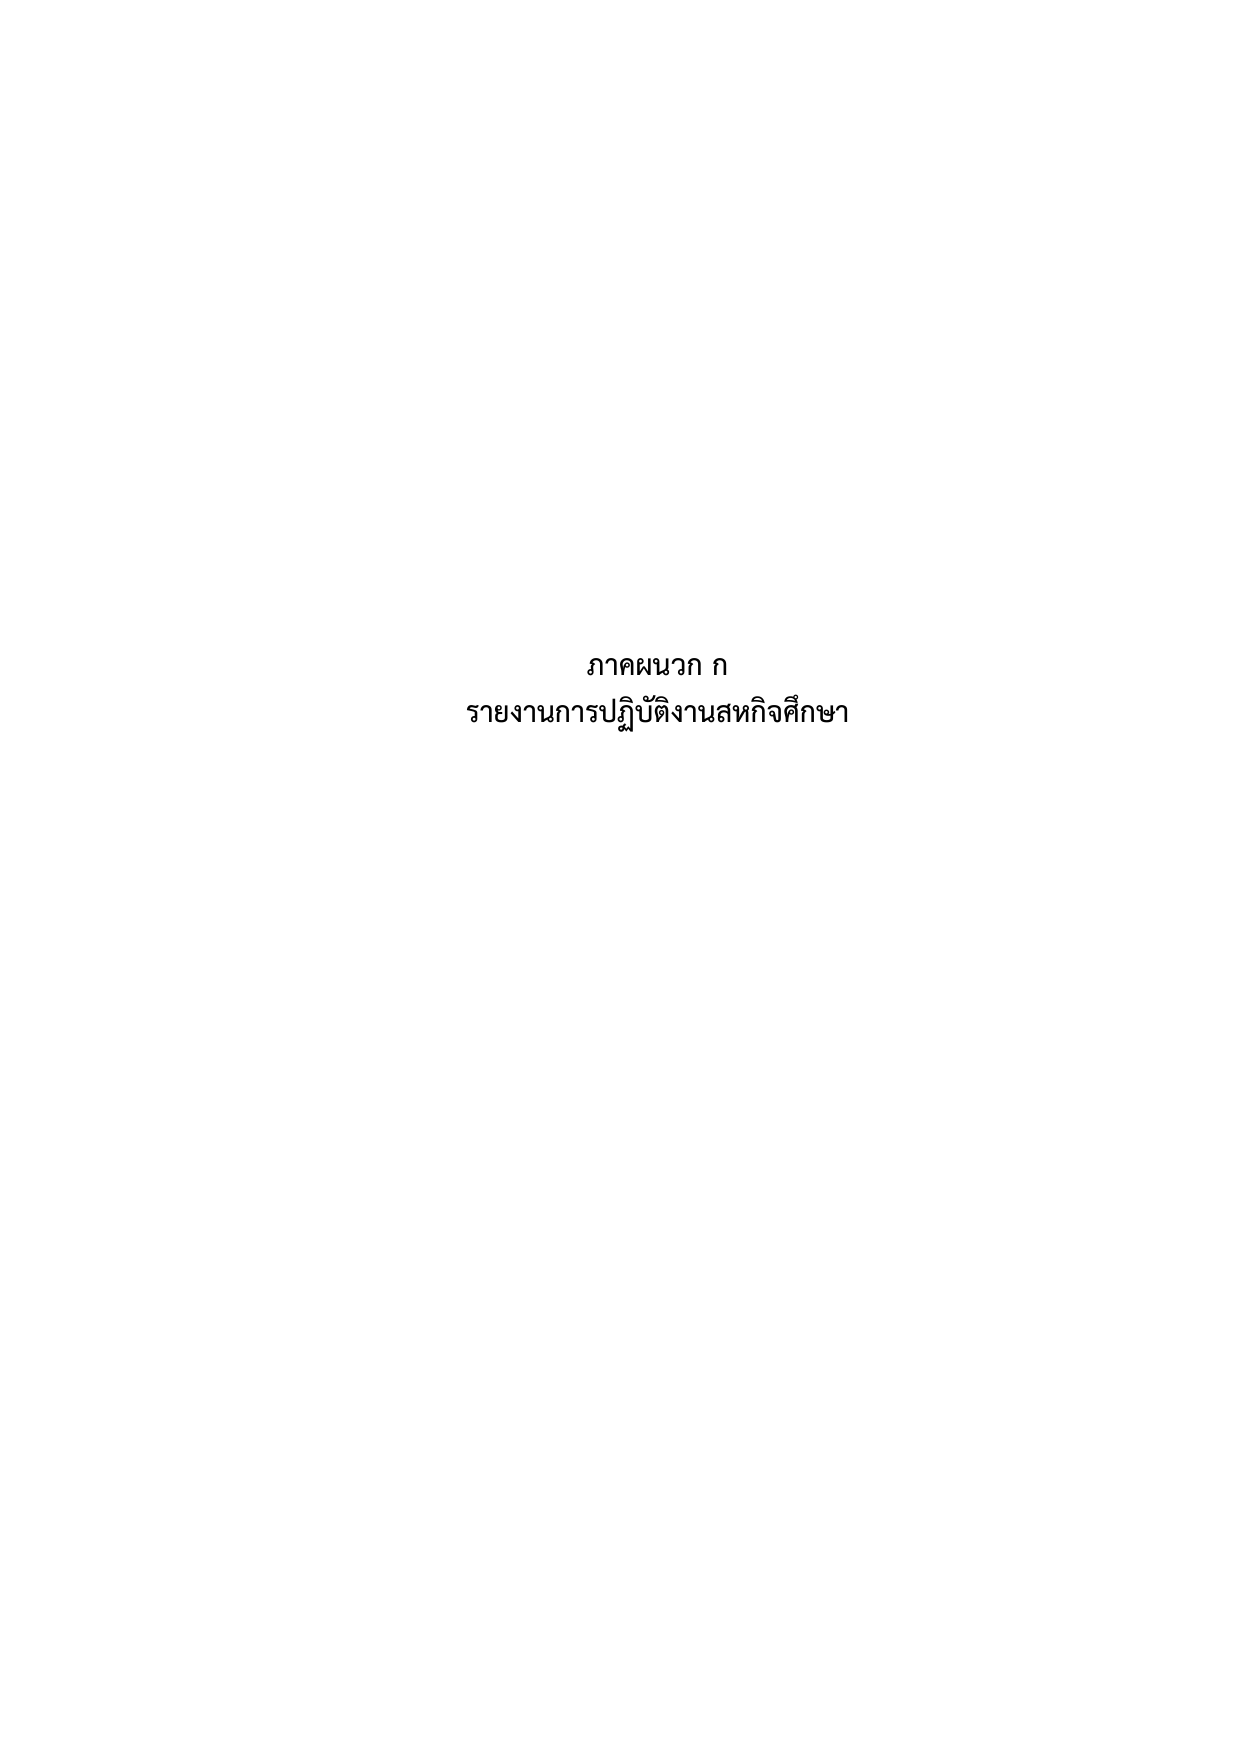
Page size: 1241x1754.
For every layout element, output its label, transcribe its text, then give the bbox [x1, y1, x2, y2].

subtitle ภาคผนวก ก รายงานการปฏิบัติงานสหกิจศึกษา [225, 639, 1090, 733]
